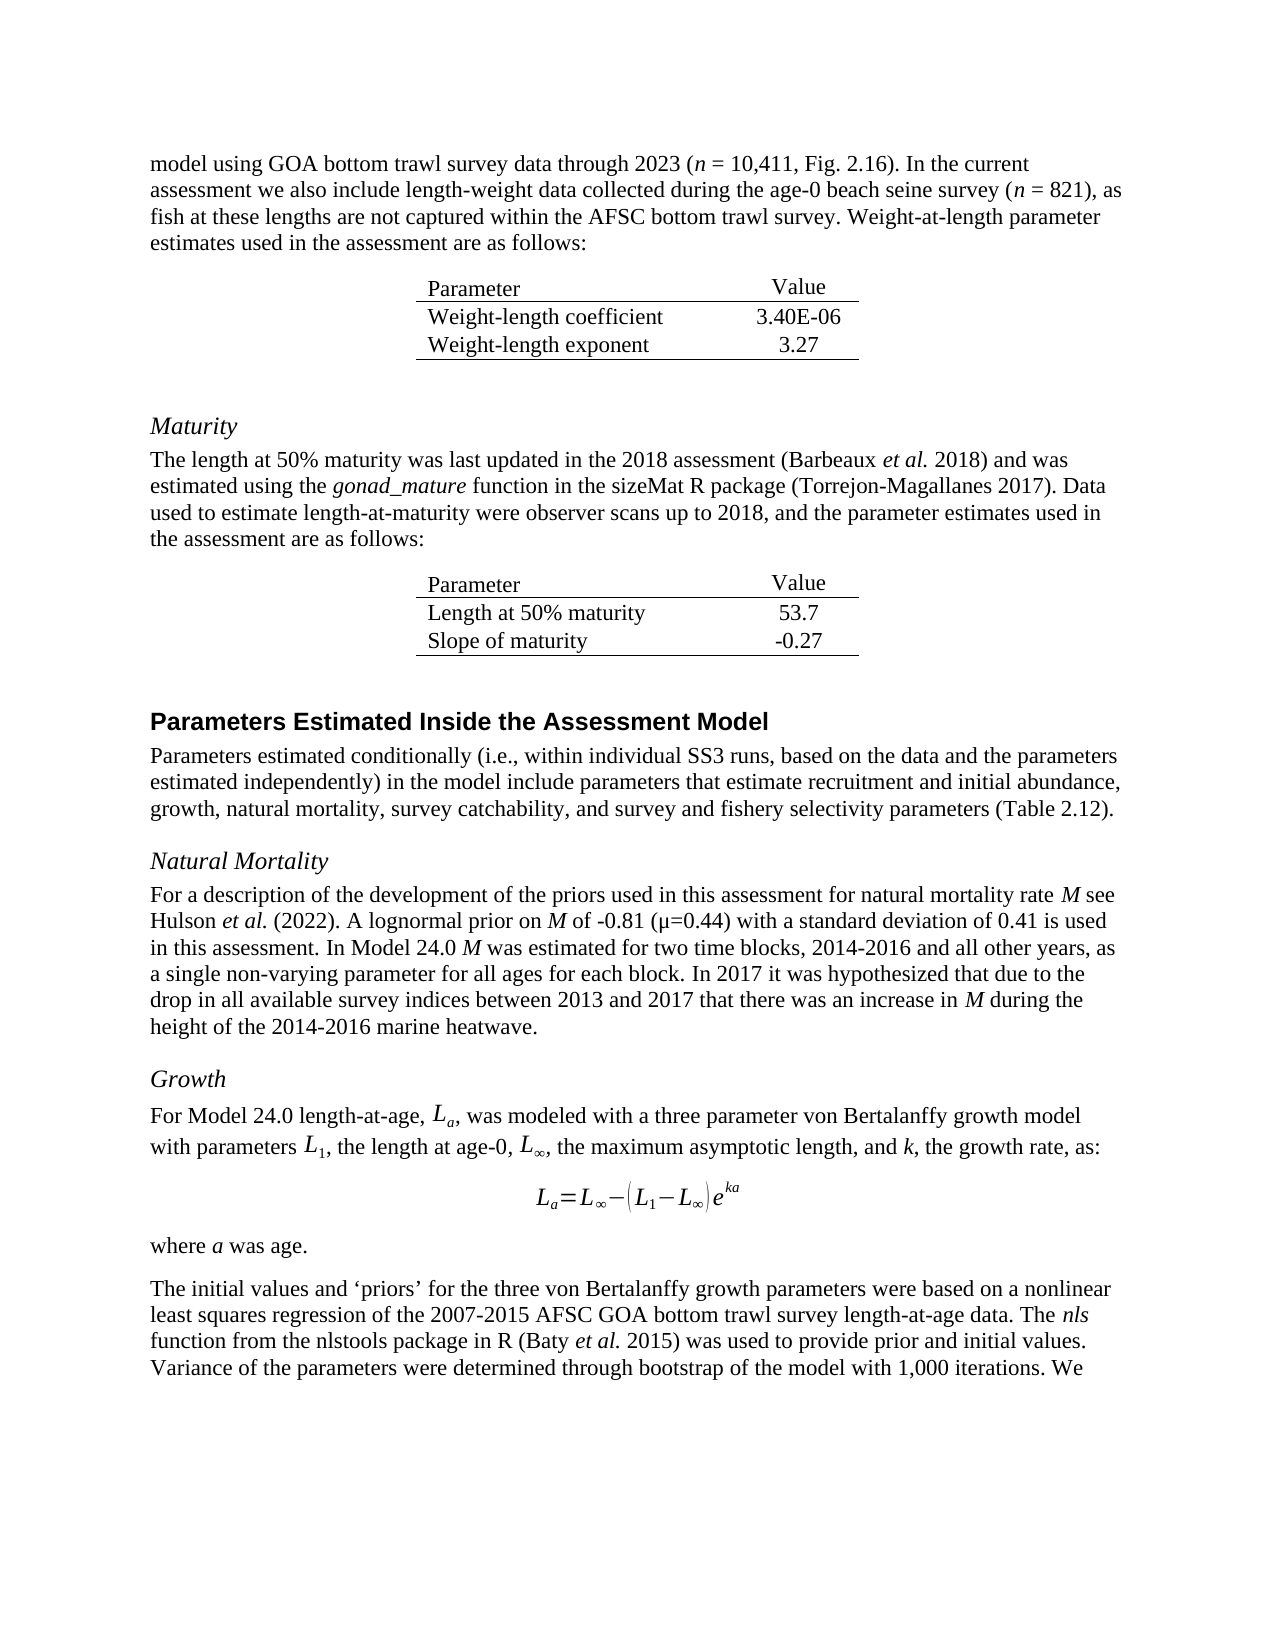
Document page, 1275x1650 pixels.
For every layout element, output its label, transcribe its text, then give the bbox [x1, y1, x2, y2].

table_cell Weight-length exponent [416, 330, 738, 359]
table_cell -0.27 [738, 626, 859, 655]
table_cell 3.40E-06 [738, 302, 859, 330]
subtitle Maturity [75, 411, 1125, 440]
subtitle Growth [75, 1064, 1125, 1093]
table_header Value [738, 568, 859, 597]
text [150, 1275, 1125, 1380]
table_cell 3.27 [738, 330, 859, 359]
subtitle Parameters Estimated Inside the Assessment Model [150, 707, 1125, 736]
text Parameters estimated conditionally (i.e., within individual SS3 runs, based on the data and the parameters estimated independently) in the model include parameters that estimate recruitment and initial abundance, growth, natural mortality, survey catchability, and survey and fishery selectivity parameters (Table 2.12). [150, 742, 1125, 821]
table_cell Weight-length coefficient [416, 302, 738, 330]
table_header Value [738, 272, 859, 301]
text The length at 50% maturity was last updated in the 2018 assessment (Barbeaux et al. 2018) and was estimated using the gonad_mature function in the sizeMat R package (Torrejon-Magallanes 2017). Data used to estimate length-at-maturity were observer scans up to 2018, and the parameter estimates used in the assessment are as follows: [150, 446, 1125, 551]
table_cell Slope of maturity [416, 626, 738, 655]
table_cell Length at 50% maturity [416, 598, 738, 626]
text where a was age. [150, 1232, 1125, 1258]
table_header Parameter [416, 568, 738, 597]
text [150, 150, 1125, 255]
subtitle Natural Mortality [75, 846, 1125, 875]
text For Model 24.0 length-at-age, , was modeled with a three parameter von Bertalanffy growth model with parameters , the length at age-0, , the maximum asymptotic length, and k, the growth rate, as: [150, 1099, 1125, 1162]
text For a description of the development of the priors used in this assessment for natural mortality rate M see Hulson et al. (2022). A lognormal prior on M of -0.81 (μ=0.44) with a standard deviation of 0.41 is used in this assessment. In Model 24.0 M was estimated for two time blocks, 2014-2016 and all other years, as a single non-varying parameter for all ages for each block. In 2017 it was hypothesized that due to the drop in all available survey indices between 2013 and 2017 that there was an increase in M during the height of the 2014-2016 marine heatwave. [150, 881, 1125, 1039]
table_header Parameter [416, 272, 738, 301]
table_cell 53.7 [738, 598, 859, 626]
